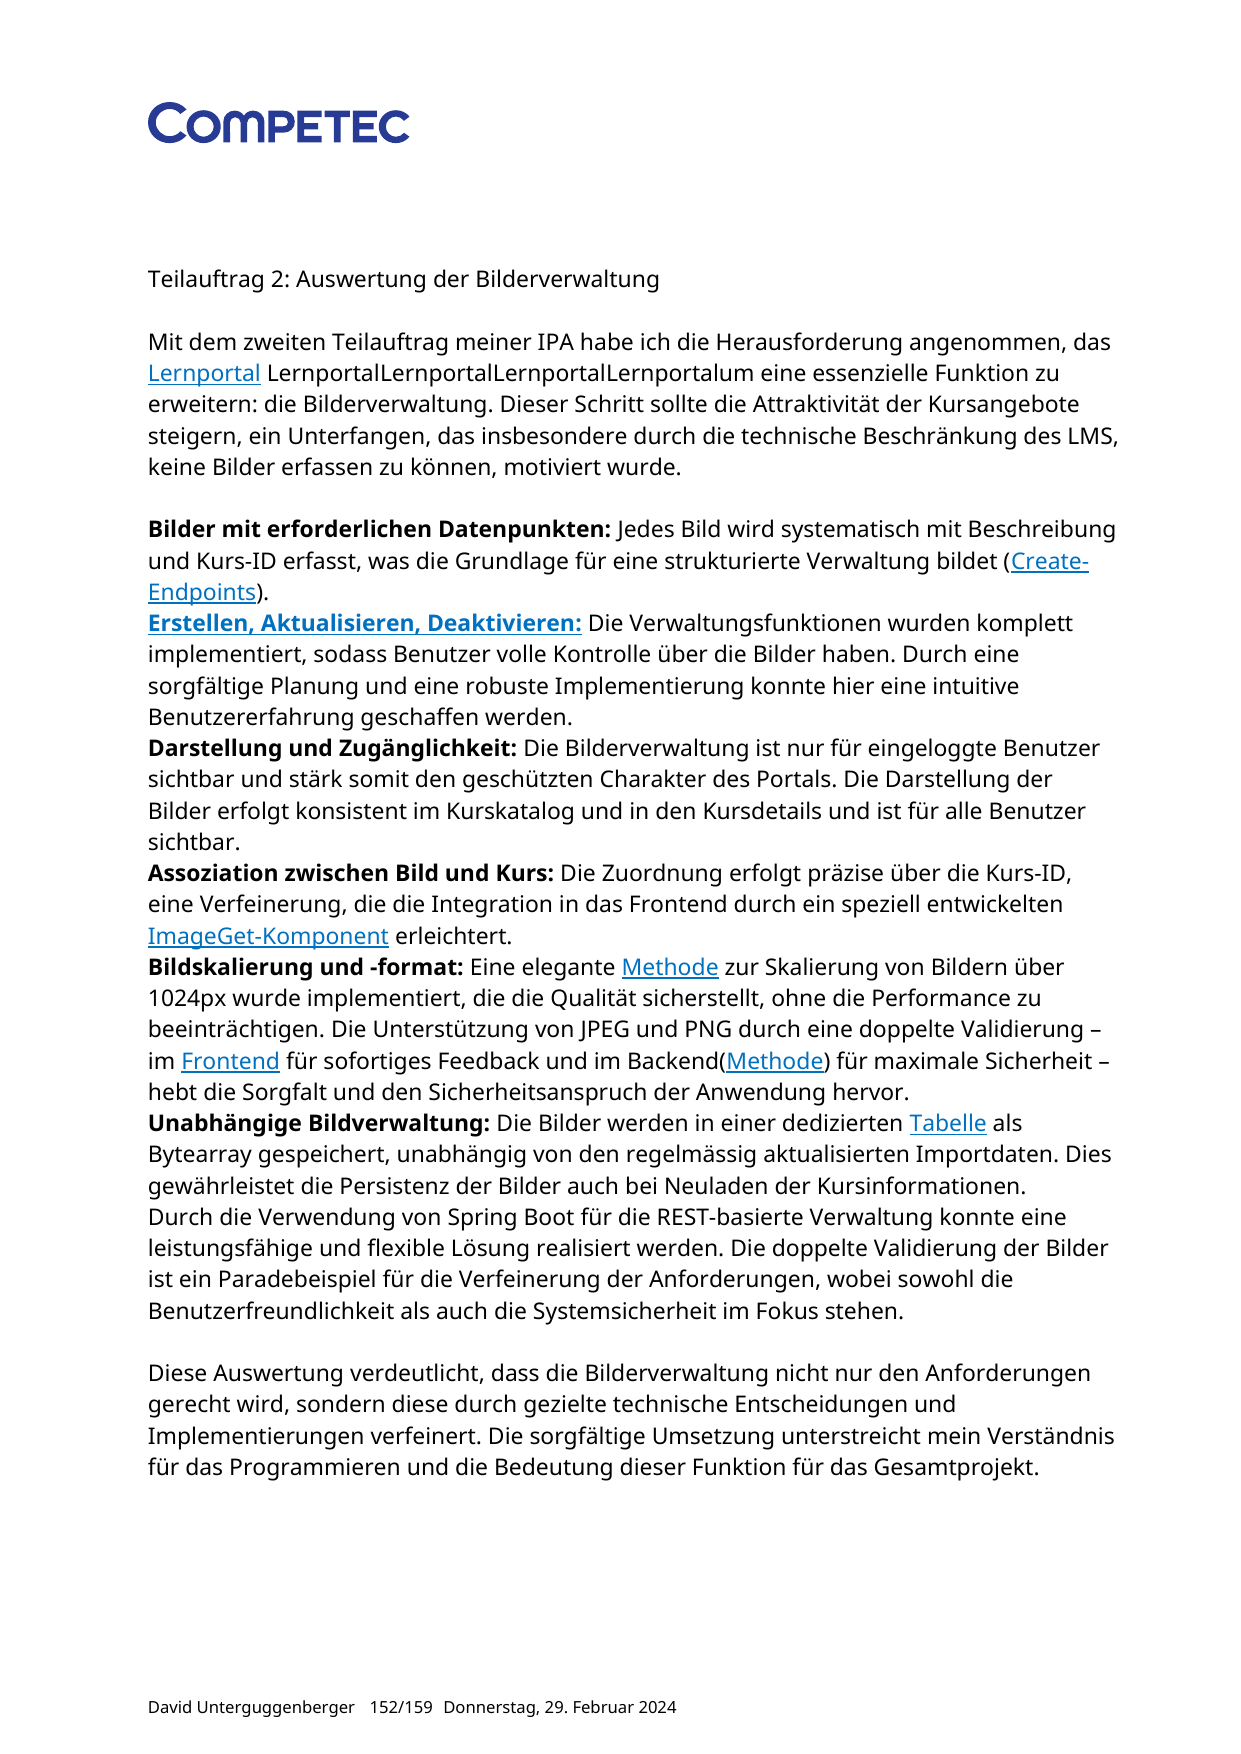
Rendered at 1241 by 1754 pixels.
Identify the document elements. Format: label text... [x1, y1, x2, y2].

text Diese Auswertung verdeutlicht, dass die Bilderverwaltung nicht nur den Anforderungen gerecht wird, sondern diese durch gezielte technische Entscheidungen und Implementierungen verfeinert. Die sorgfältige Umsetzung unterstreicht mein Verständnis für das Programmieren und die Bedeutung dieser Funktion für das Gesamtprojekt. [148, 1357, 1122, 1482]
text Mit dem zweiten Teilauftrag meiner IPA habe ich die Herausforderung angenommen, das Lernportal um eine essenzielle Funktion zu erweitern: die Bilderverwaltung. Dieser Schritt sollte die Attraktivität der Kursangebote steigern, ein Unterfangen, das insbesondere durch die technische Beschränkung des LMS, keine Bilder erfassen zu können, motiviert wurde. [148, 326, 1122, 482]
text Bildskalierung und -format: Eine elegante Methode zur Skalierung von Bildern über 1024px wurde implementiert, die die Qualität sicherstellt, ohne die Performance zu beeinträchtigen. Die Unterstützung von JPEG und PNG durch eine doppelte Validierung – im Frontend für sofortiges Feedback und im Backend(Methode) für maximale Sicherheit – hebt die Sorgfalt und den Sicherheitsanspruch der Anwendung hervor. [148, 951, 1122, 1107]
text Durch die Verwendung von Spring Boot für die REST-basierte Verwaltung konnte eine leistungsfähige und flexible Lösung realisiert werden. Die doppelte Validierung der Bilder ist ein Paradebeispiel für die Verfeinerung der Anforderungen, wobei sowohl die Benutzerfreundlichkeit als auch die Systemsicherheit im Fokus stehen. [148, 1201, 1122, 1326]
text Erstellen, Aktualisieren, Deaktivieren: Die Verwaltungsfunktionen wurden komplett implementiert, sodass Benutzer volle Kontrolle über die Bilder haben. Durch eine sorgfältige Planung und eine robuste Implementierung konnte hier eine intuitive Benutzererfahrung geschaffen werden. [148, 607, 1122, 732]
text Bilder mit erforderlichen Datenpunkten: Jedes Bild wird systematisch mit Beschreibung und Kurs-ID erfasst, was die Grundlage für eine strukturierte Verwaltung bildet (Create-Endpoints). [148, 513, 1122, 607]
text Unabhängige Bildverwaltung: Die Bilder werden in einer dedizierten Tabelle als Bytearray gespeichert, unabhängig von den regelmässig aktualisierten Importdaten. Dies gewährleistet die Persistenz der Bilder auch bei Neuladen der Kursinformationen. [148, 1107, 1122, 1201]
text Darstellung und Zugänglichkeit: Die Bilderverwaltung ist nur für eingeloggte Benutzer sichtbar und stärk somit den geschützten Charakter des Portals. Die Darstellung der Bilder erfolgt konsistent im Kurskatalog und in den Kursdetails und ist für alle Benutzer sichtbar. [148, 732, 1122, 857]
subtitle Teilauftrag 2: Auswertung der Bilderverwaltung [148, 263, 1122, 294]
text Assoziation zwischen Bild und Kurs: Die Zuordnung erfolgt präzise über die Kurs-ID, eine Verfeinerung, die die Integration in das Frontend durch ein speziell entwickelten ImageGet-Komponent erleichtert. [148, 857, 1122, 951]
